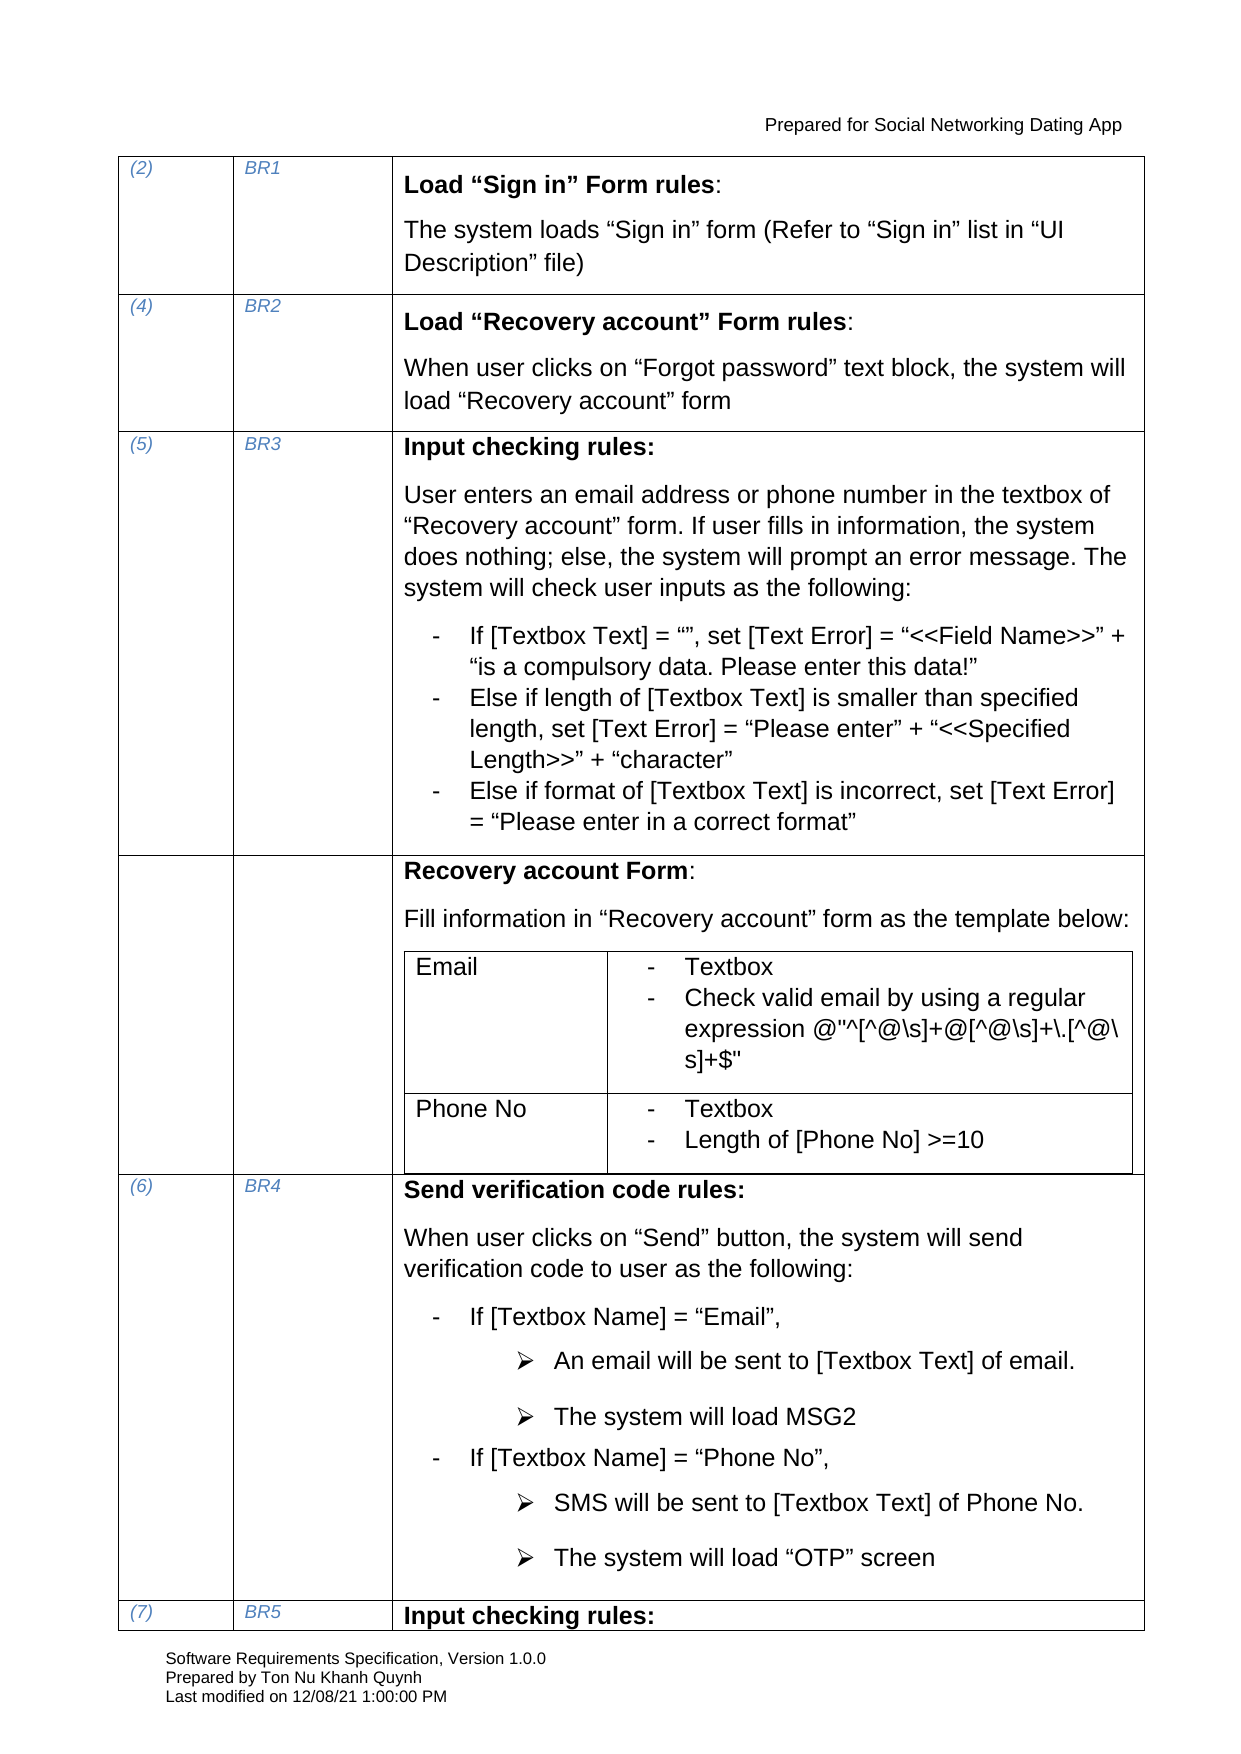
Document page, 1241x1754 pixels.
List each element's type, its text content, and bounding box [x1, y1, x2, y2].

table_cell Load “Sign in” Form rules: The system loads “Sign in” form (Refer to “Sign in” list in “UI Description” file) [393, 157, 1144, 294]
table_cell [119, 856, 233, 1174]
table_cell (6) [119, 1175, 233, 1600]
table_cell (7) [119, 1601, 233, 1629]
table_cell (5) [119, 432, 233, 855]
table_cell (4) [119, 295, 233, 431]
table_cell Input checking rules: User enters an email address or phone number in the textbox of “Recovery account” form. If user fills in information, the system does nothing; else, the system will prompt an error message. The system will check user inputs as the following: If [Textbox Text] = “”, set [Text Error] = “<<Field Name>>” + “is a compulsory data. Please enter this data!” Else if length of [Textbox Text] is smaller than specified length, set [Text Error] = “Please enter” + “<<Specified Length>>” + “character” Else if format of [Textbox Text] is incorrect, set [Text Error] = “Please enter in a correct format” [393, 432, 1144, 855]
table_cell BR5 [234, 1601, 392, 1629]
table_cell [234, 856, 392, 1174]
table_cell Send verification code rules: When user clicks on “Send” button, the system will send verification code to user as the following: If [Textbox Name] = “Email”, An email will be sent to [Textbox Text] of email. The system will load MSG2 If [Textbox Name] = “Phone No”, SMS will be sent to [Textbox Text] of Phone No. The system will load “OTP” screen [393, 1175, 1144, 1600]
table_cell BR2 [234, 295, 392, 431]
table_cell BR3 [234, 432, 392, 855]
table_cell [393, 1601, 1144, 1629]
table_cell BR1 [234, 157, 392, 294]
table_cell (2) [119, 157, 233, 294]
table_cell BR4 [234, 1175, 392, 1600]
table_cell Recovery account Form: Fill information in “Recovery account” form as the template below: [393, 856, 1144, 1174]
table_cell Load “Recovery account” Form rules: When user clicks on “Forgot password” text block, the system will load “Recovery account” form [393, 295, 1144, 431]
